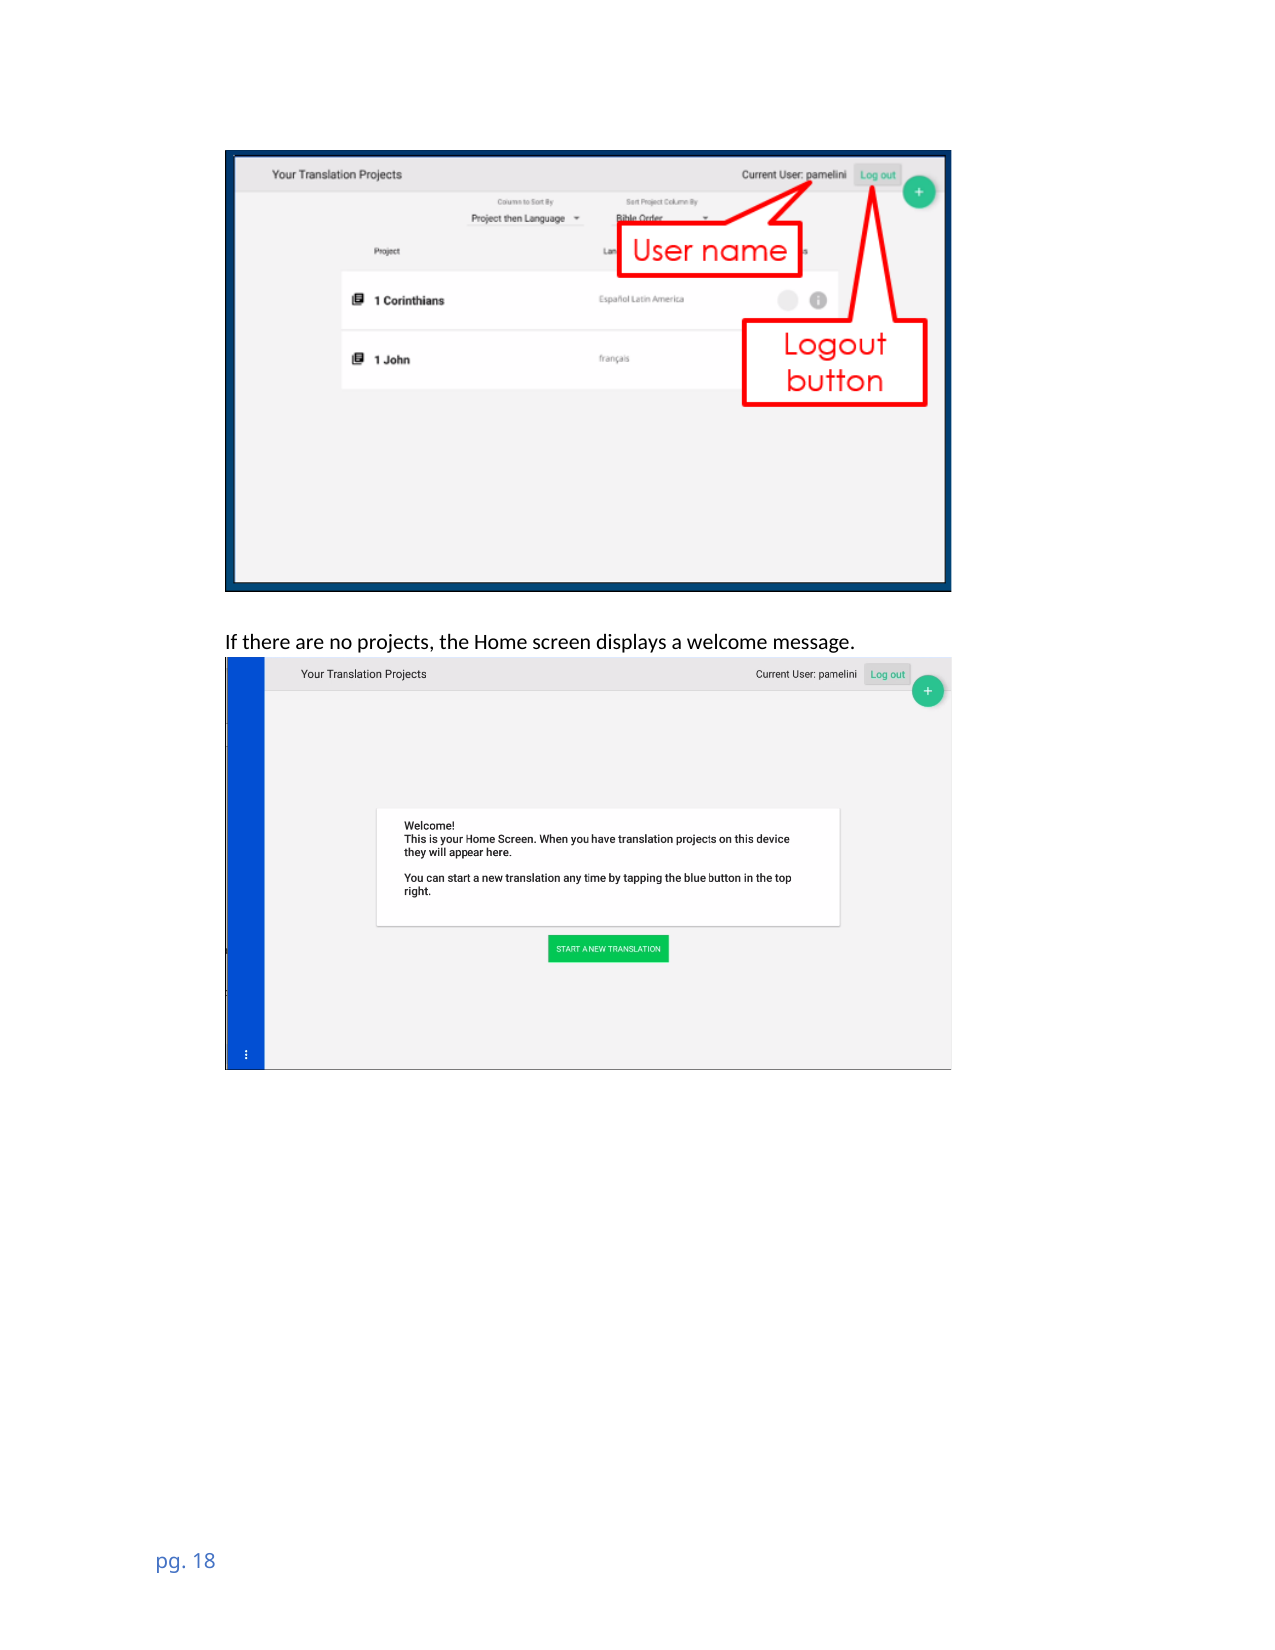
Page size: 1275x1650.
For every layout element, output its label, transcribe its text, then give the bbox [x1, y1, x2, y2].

picture [225, 657, 952, 1070]
picture [225, 150, 952, 592]
